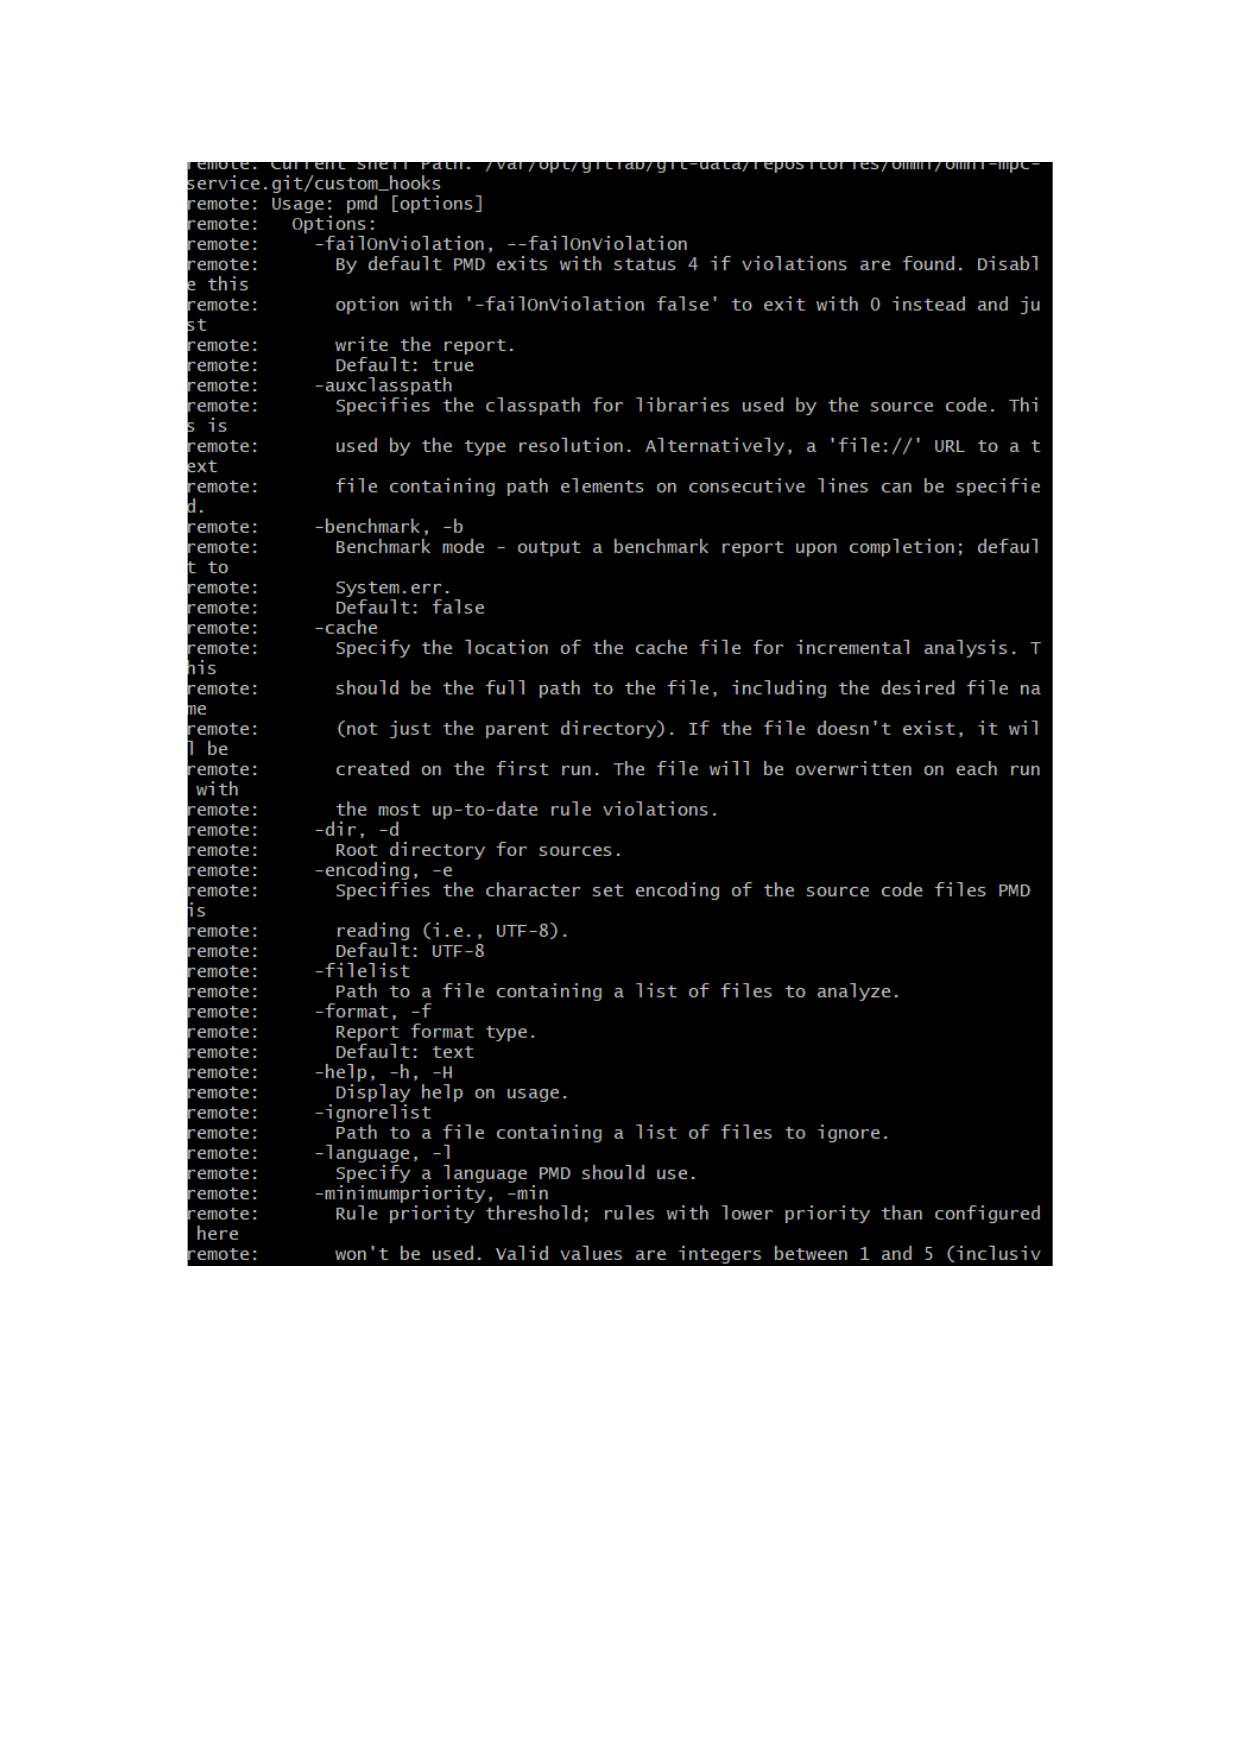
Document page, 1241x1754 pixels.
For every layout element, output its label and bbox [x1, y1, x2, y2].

picture [187, 162, 1053, 1266]
